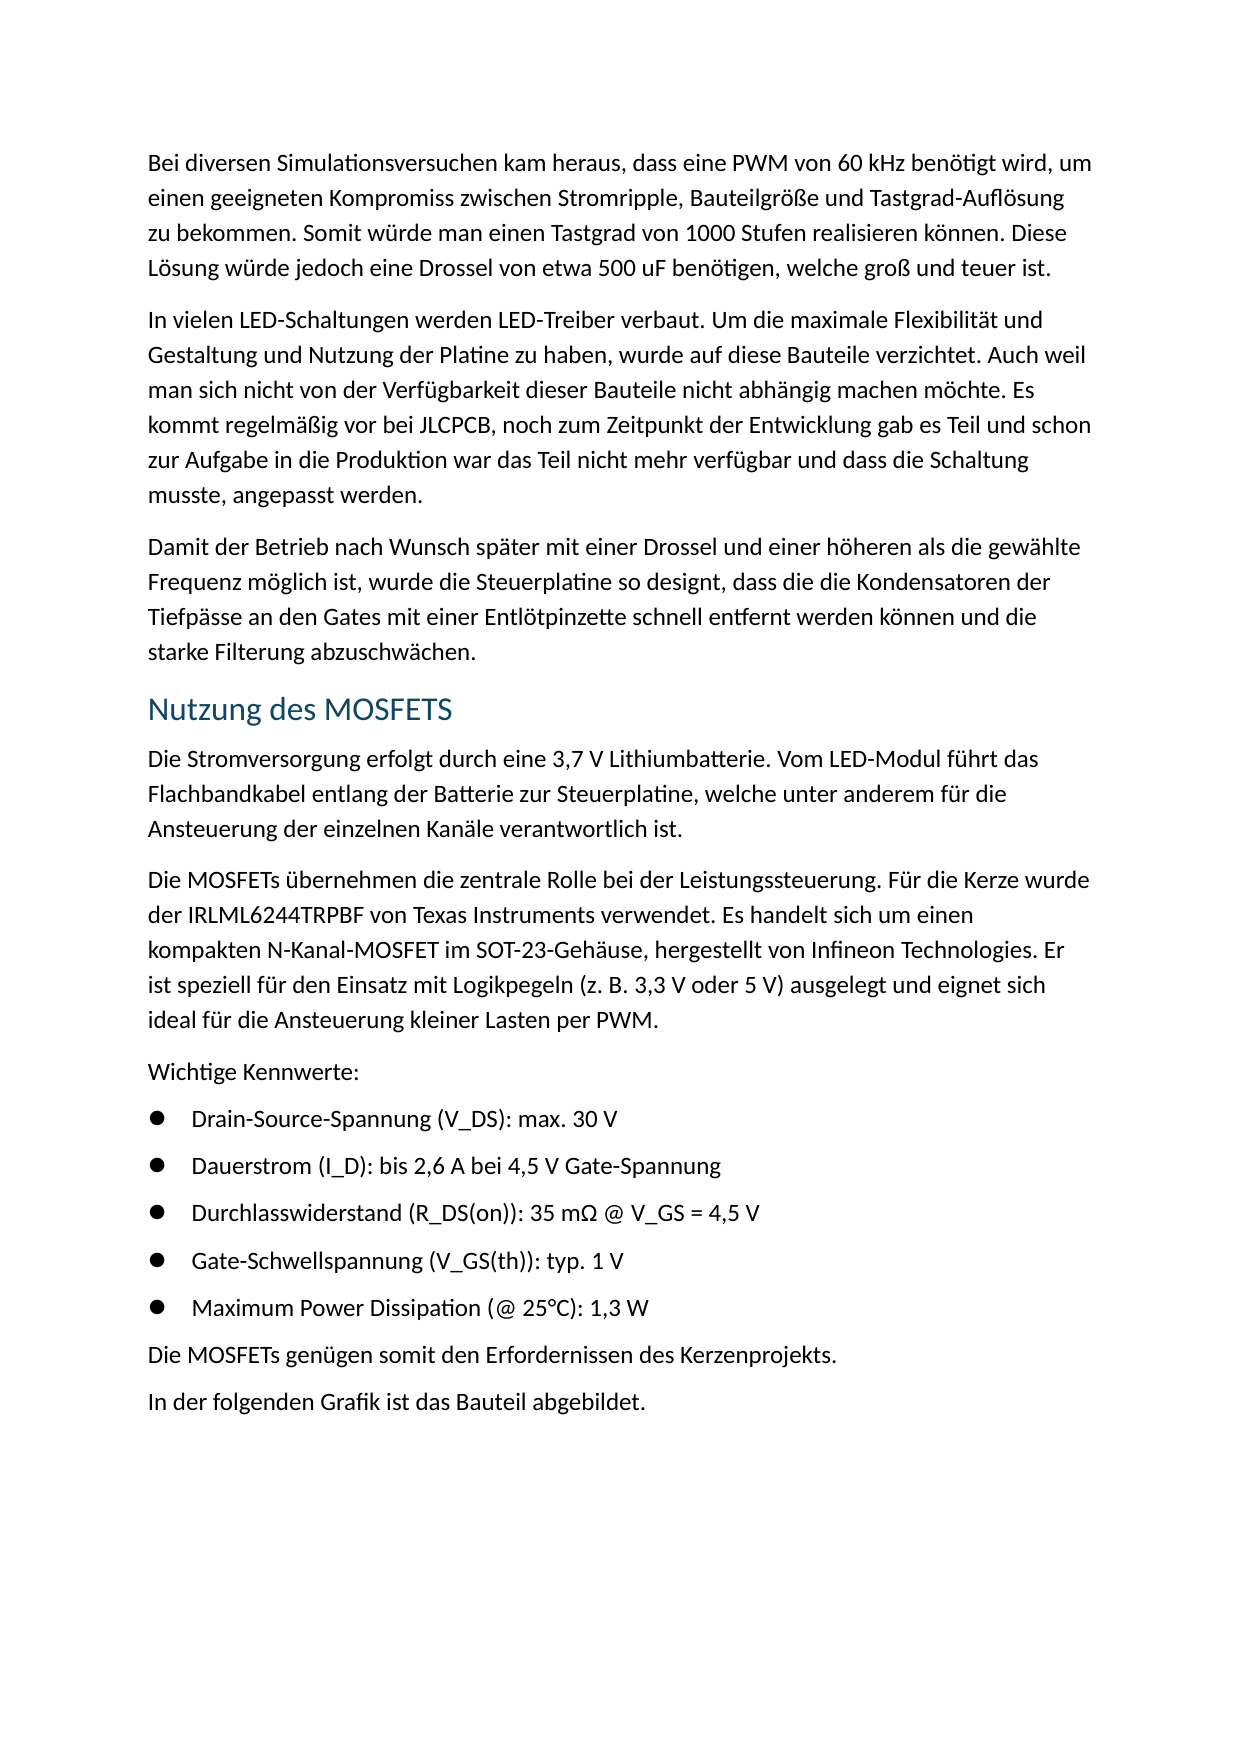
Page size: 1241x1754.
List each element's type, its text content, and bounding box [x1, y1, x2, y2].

text Die Stromversorgung erfolgt durch eine 3,7 V Lithiumbatterie. Vom LED-Modul führt das Flachbandkabel entlang der Batterie zur Steuerplatine, welche unter anderem für die Ansteuerung der einzelnen Kanäle verantwortlich ist. [148, 743, 1093, 843]
subtitle Nutzung des MOSFETS [148, 688, 1093, 728]
text In der folgenden Grafik ist das Bauteil abgebildet. [148, 1386, 1093, 1417]
text Die MOSFETs genügen somit den Erfordernissen des Kerzenprojekts. [148, 1339, 1093, 1370]
list Dauerstrom (I_D): bis 2,6 A bei 4,5 V Gate-Spannung [148, 1150, 1093, 1181]
text In vielen LED-Schaltungen werden LED-Treiber verbaut. Um die maximale Flexibilität und Gestaltung und Nutzung der Platine zu haben, wurde auf diese Bauteile verzichtet. Auch weil man sich nicht von der Verfügbarkeit dieser Bauteile nicht abhängig machen möchte. Es kommt regelmäßig vor bei JLCPCB, noch zum Zeitpunkt der Entwicklung gab es Teil und schon zur Aufgabe in die Produktion war das Teil nicht mehr verfügbar und dass die Schaltung musste, angepasst werden. [148, 304, 1093, 510]
list Durchlasswiderstand (R_DS(on)): 35 mΩ @ V_GS = 4,5 V [148, 1198, 1093, 1228]
list Drain-Source-Spannung (V_DS): max. 30 V [148, 1103, 1093, 1134]
text Damit der Betrieb nach Wunsch später mit einer Drossel und einer höheren als die gewählte Frequenz möglich ist, wurde die Steuerplatine so designt, dass die die Kondensatoren der Tiefpässe an den Gates mit einer Entlötpinzette schnell entfernt werden können und die starke Filterung abzuschwächen. [148, 531, 1093, 666]
text Bei diversen Simulationsversuchen kam heraus, dass eine PWM von 60 kHz benötigt wird, um einen geeigneten Kompromiss zwischen Stromripple, Bauteilgröße und Tastgrad-Auflösung zu bekommen. Somit würde man einen Tastgrad von 1000 Stufen realisieren können. Diese Lösung würde jedoch eine Drossel von etwa 500 uF benötigen, welche groß und teuer ist. [148, 148, 1093, 283]
text Wichtige Kennwerte: [148, 1056, 1093, 1087]
list Maximum Power Dissipation (@ 25°C): 1,3 W [148, 1292, 1093, 1322]
list Gate-Schwellspannung (V_GS(th)): typ. 1 V [148, 1245, 1093, 1275]
text Die MOSFETs übernehmen die zentrale Rolle bei der Leistungssteuerung. Für die Kerze wurde der IRLML6244TRPBF von Texas Instruments verwendet. Es handelt sich um einen kompakten N-Kanal-MOSFET im SOT-23-Gehäuse, hergestellt von Infineon Technologies. Er ist speziell für den Einsatz mit Logikpegeln (z. B. 3,3 V oder 5 V) ausgelegt und eignet sich ideal für die Ansteuerung kleiner Lasten per PWM. [148, 864, 1093, 1035]
